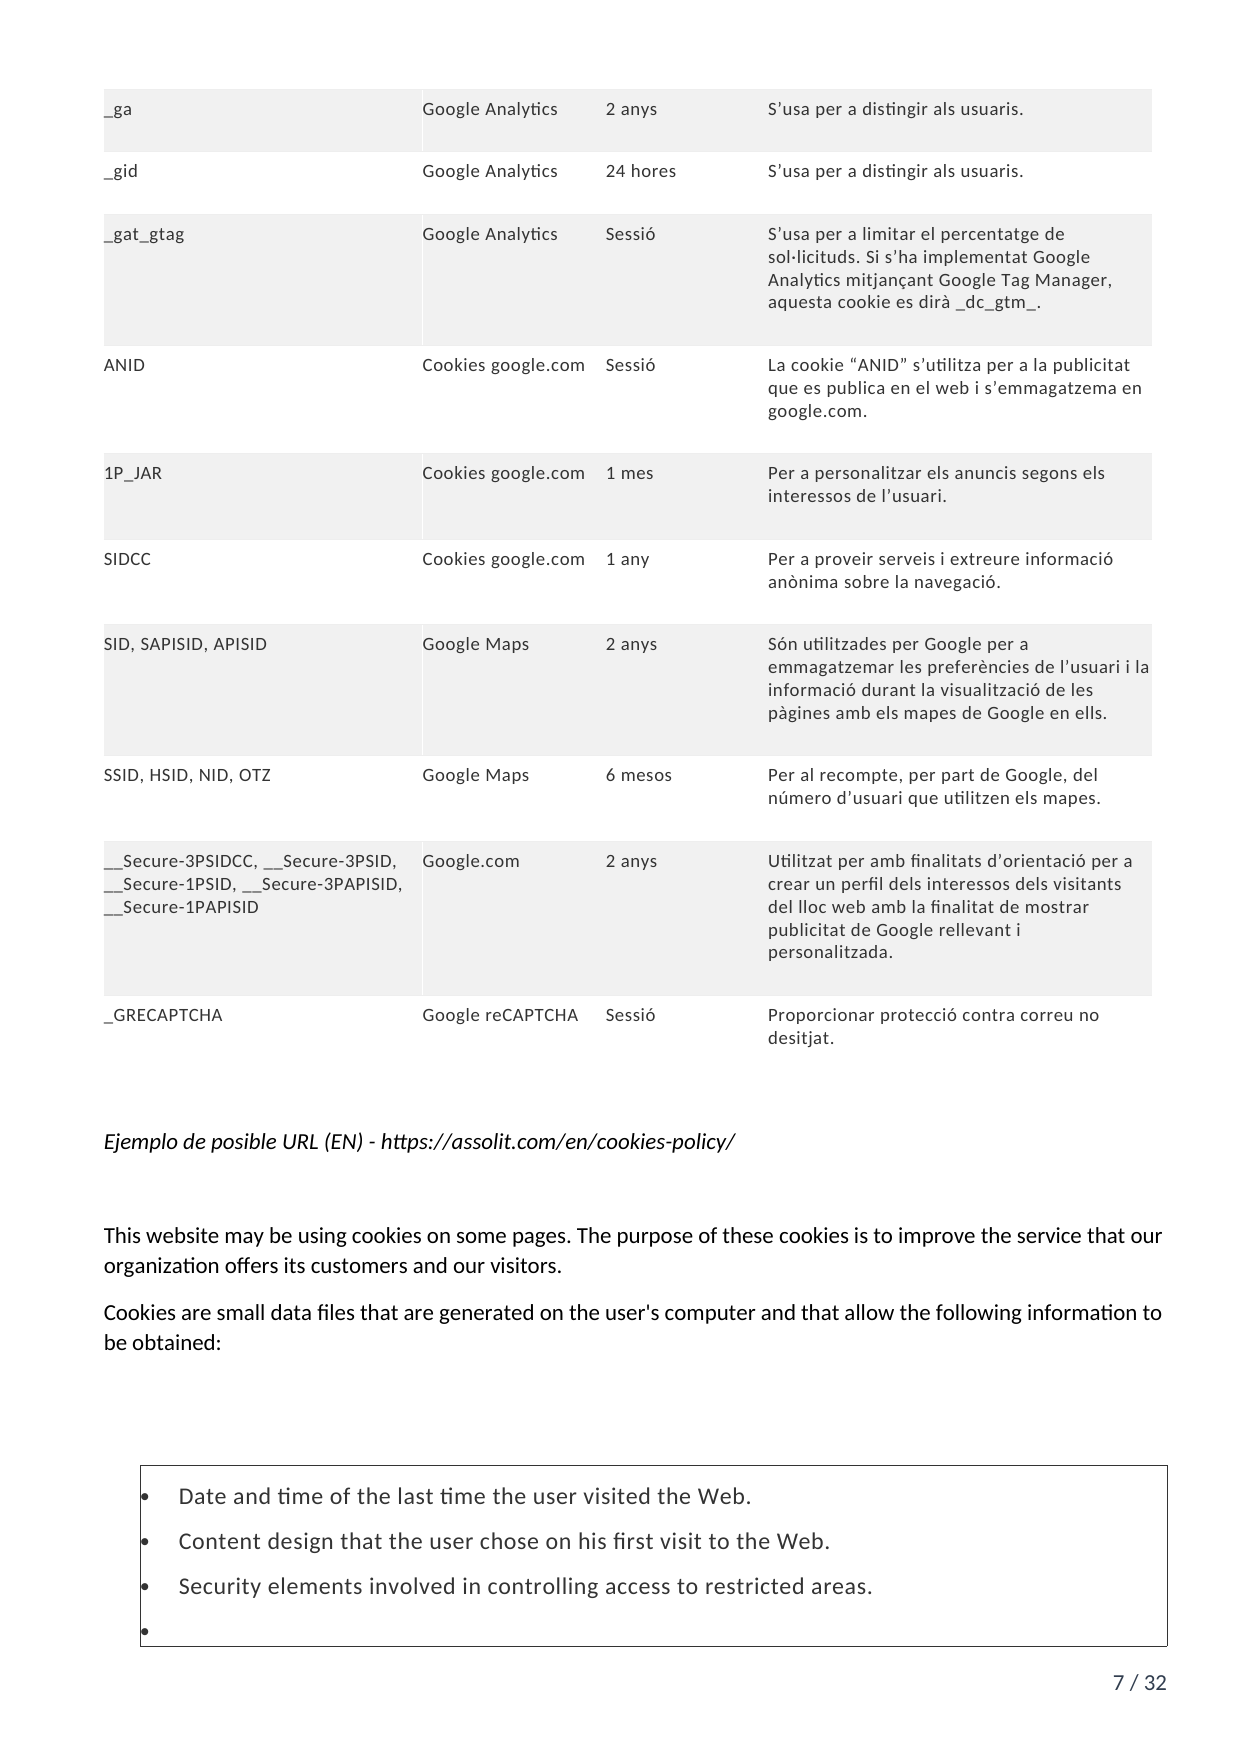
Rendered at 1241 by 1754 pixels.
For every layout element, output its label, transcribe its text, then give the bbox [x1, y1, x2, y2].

table_cell _ga [104, 90, 422, 151]
table_cell _GRECAPTCHA [104, 996, 422, 1080]
list Date and time of the last time the user visited the Web. [141, 1466, 1167, 1510]
table_cell Cookies google.com [423, 454, 606, 539]
table_cell Sessió [606, 996, 768, 1080]
table_cell Google.com [423, 842, 606, 995]
table_cell _gat_gtag [104, 215, 422, 345]
table_cell 1 any [606, 540, 768, 624]
table_cell Google reCAPTCHA [423, 996, 606, 1080]
text Cookies are small data files that are generated on the user's computer and that allow the following information to be obtained: [103, 1298, 1167, 1356]
table_cell Google Analytics [423, 215, 606, 345]
table_cell S’usa per a limitar el percentatge de sol·licituds. Si s’ha implementat Google Analytics mitjançant Google Tag Manager, aquesta cookie es dirà _dc_gtm_. [768, 215, 1152, 345]
text This website may be using cookies on some pages. The purpose of these cookies is to improve the service that our organization offers its customers and our visitors. [103, 1221, 1167, 1279]
table_cell 2 anys [606, 90, 768, 151]
list Content design that the user chose on his first visit to the Web. [141, 1510, 1167, 1555]
table_cell Cookies google.com [423, 346, 606, 453]
table_cell Són utilitzades per Google per a emmagatzemar les preferències de l’usuari i la informació durant la visualització de les pàgines amb els mapes de Google en ells. [768, 625, 1152, 755]
table_cell Per a personalitzar els anuncis segons els interessos de l’usuari. [768, 454, 1152, 539]
list Security elements involved in controlling access to restricted areas. [141, 1555, 1167, 1601]
table_cell Proporcionar protecció contra correu no desitjat. [768, 996, 1152, 1080]
table_cell __Secure-3PSIDCC, __Secure-3PSID, __Secure-1PSID, __Secure-3PAPISID, __Secure-1PAPISID [104, 842, 422, 995]
table_cell 24 hores [606, 152, 768, 214]
table_cell Google Maps [423, 625, 606, 755]
table_cell Cookies google.com [423, 540, 606, 624]
table_cell Per al recompte, per part de Google, del número d’usuari que utilitzen els mapes. [768, 756, 1152, 841]
table_cell Google Analytics [423, 90, 606, 151]
table_cell S’usa per a distingir als usuaris. [768, 90, 1152, 151]
table_cell Google Maps [423, 756, 606, 841]
table_cell SID, SAPISID, APISID [104, 625, 422, 755]
text Ejemplo de posible URL (EN) - https://assolit.com/en/cookies-policy/ [103, 1127, 1167, 1155]
table_cell La cookie “ANID” s’utilitza per a la publicitat que es publica en el web i s’emmagatzema en google.com. [768, 346, 1152, 453]
table_cell 2 anys [606, 625, 768, 755]
table_cell 2 anys [606, 842, 768, 995]
table_cell Sessió [606, 215, 768, 345]
table_cell Google Analytics [423, 152, 606, 214]
table_cell Per a proveir serveis i extreure informació anònima sobre la navegació. [768, 540, 1152, 624]
table_cell 1P_JAR [104, 454, 422, 539]
table_cell 6 mesos [606, 756, 768, 841]
table_cell SIDCC [104, 540, 422, 624]
table_cell Utilitzat per amb finalitats d’orientació per a crear un perfil dels interessos dels visitants del lloc web amb la finalitat de mostrar publicitat de Google rellevant i personalitzada. [768, 842, 1152, 995]
table_cell Sessió [606, 346, 768, 453]
table_cell 1 mes [606, 454, 768, 539]
table_cell ANID [104, 346, 422, 453]
table_cell S’usa per a distingir als usuaris. [768, 152, 1152, 214]
table_cell _gid [104, 152, 422, 214]
table_cell SSID, HSID, NID, OTZ [104, 756, 422, 841]
